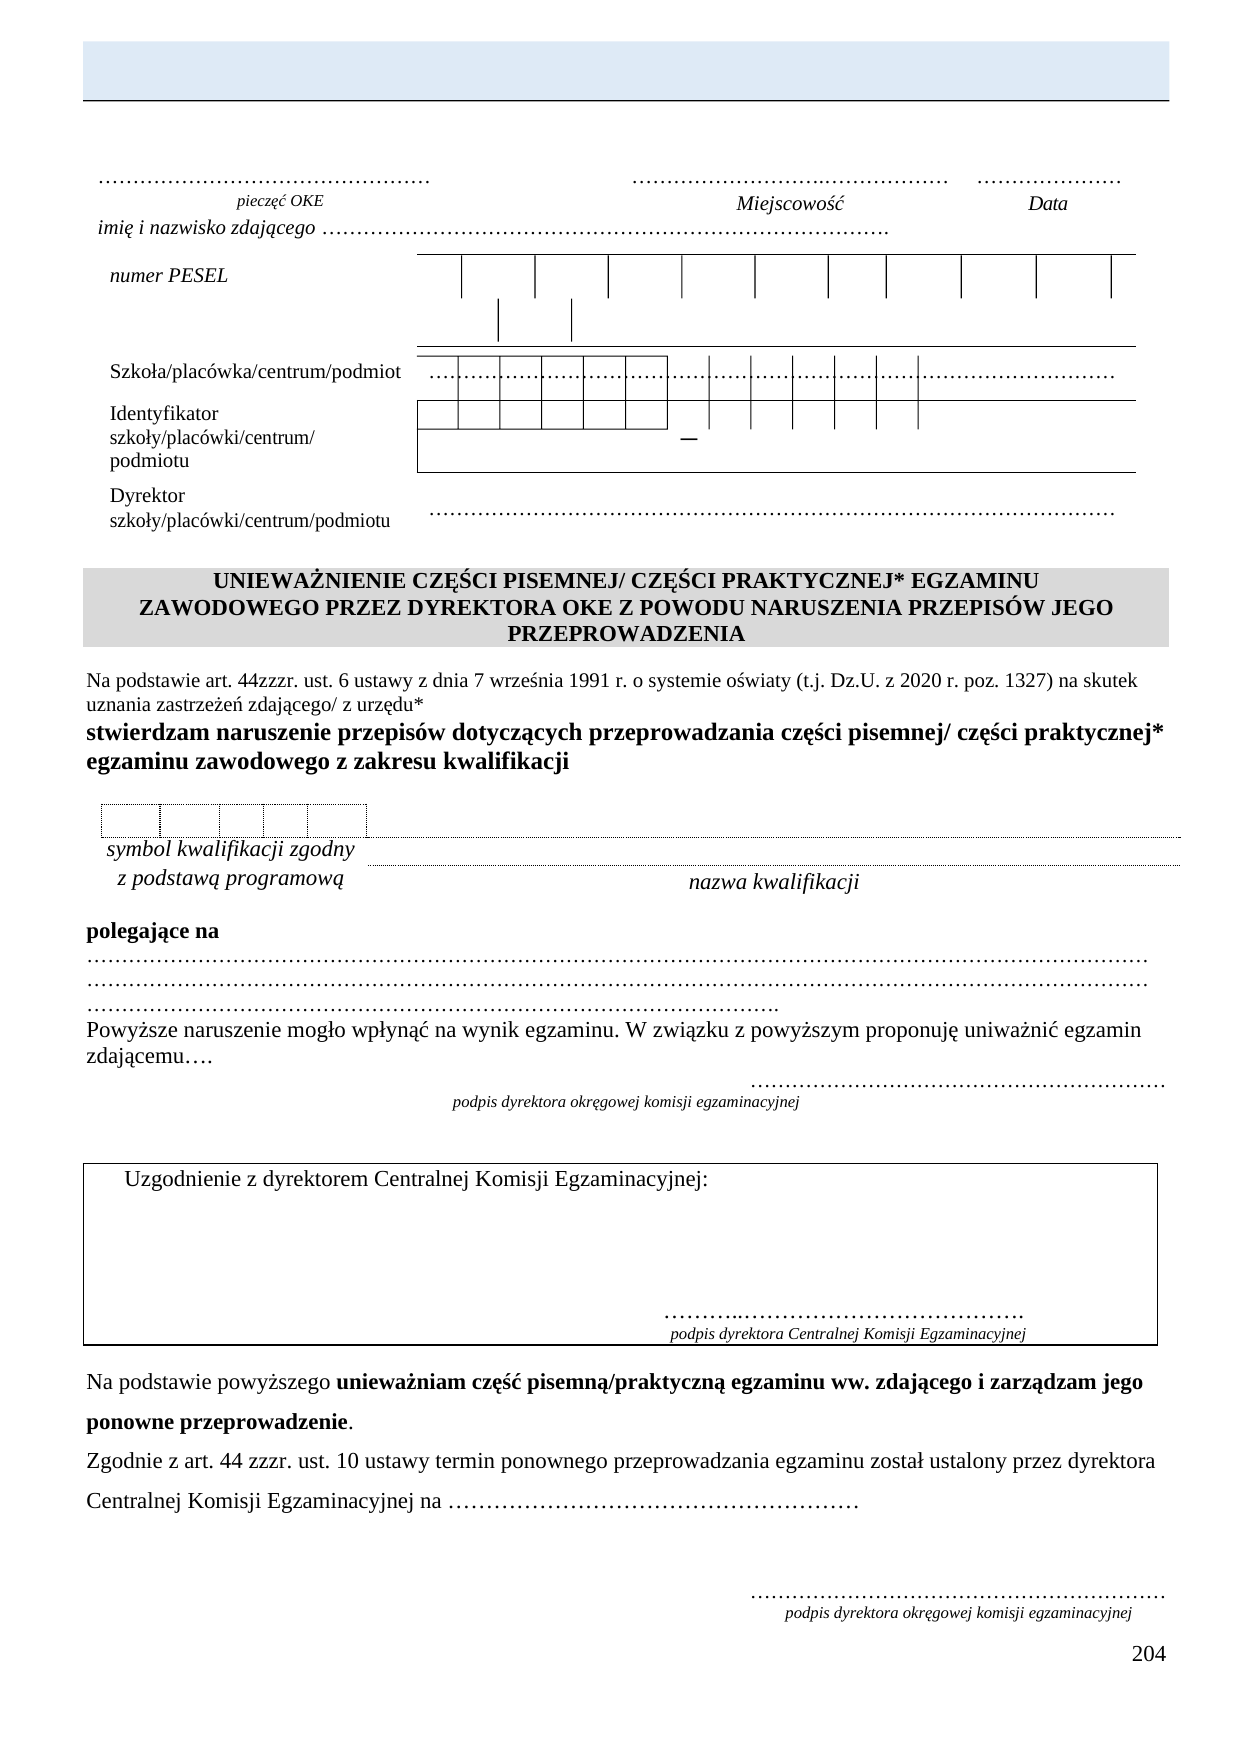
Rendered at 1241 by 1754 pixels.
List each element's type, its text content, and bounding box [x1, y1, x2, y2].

text pieczęć OKE Miejscowość Data imię i nazwisko zdającego ………………………………………………………………………. [97, 190, 1070, 239]
text podpis dyrektora okręgowej komisji egzaminacyjnej [453, 1092, 1240, 1111]
text symbol kwalifikacji zgodny [106, 799, 1240, 861]
text podpis dyrektora okręgowej komisji egzaminacyjnej [685, 1603, 1232, 1622]
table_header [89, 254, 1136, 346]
subtitle stwierdzam naruszenie przepisów dotyczących przeprowadzania części pisemnej/ części praktycznej* egzaminu zawodowego z zakresu kwalifikacji [86, 717, 1167, 774]
subtitle Na podstawie powyższego unieważniam część pisemną/praktyczną egzaminu ww. zdającego i zarządzam jego ponowne przeprowadzenie. [86, 1368, 1161, 1434]
text ………………………………………………………………………………………. [86, 991, 1240, 1016]
text ………………………………………… ……………………….……………… ………………… [97, 164, 1240, 188]
text ……………………………………………………………………………………………………………………………………… [86, 944, 1240, 967]
text …………………………………………………… [749, 1068, 1240, 1092]
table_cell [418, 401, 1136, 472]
text Powyższe naruszenie mogło wpłynąć na wynik egzaminu. W związku z powyższym proponuję uniważnić egzamin zdającemu…. [86, 1016, 1240, 1068]
text Na podstawie art. 44zzzr. ust. 6 ustawy z dnia 7 września 1991 r. o systemie oświaty (t.j. Dz.U. z 2020 r. poz. 1327) na skutek uznania zastrzeżeń zdającego/ z urzędu* [86, 668, 1161, 716]
subtitle polegające na [86, 918, 1240, 944]
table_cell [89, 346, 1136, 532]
text Zgodnie z art. 44 zzzr. ust. 10 ustawy termin ponownego przeprowadzania egzaminu został ustalony przez dyrektora Centralnej Komisji Egzaminacyjnej na ……………………………………………… [86, 1447, 1240, 1513]
text …………………………………………………… [685, 1579, 1230, 1603]
text z podstawą programową nazwa kwalifikacji [117, 861, 1240, 892]
text ……………………………………………………………………………………………………………………………………… [86, 967, 1240, 991]
